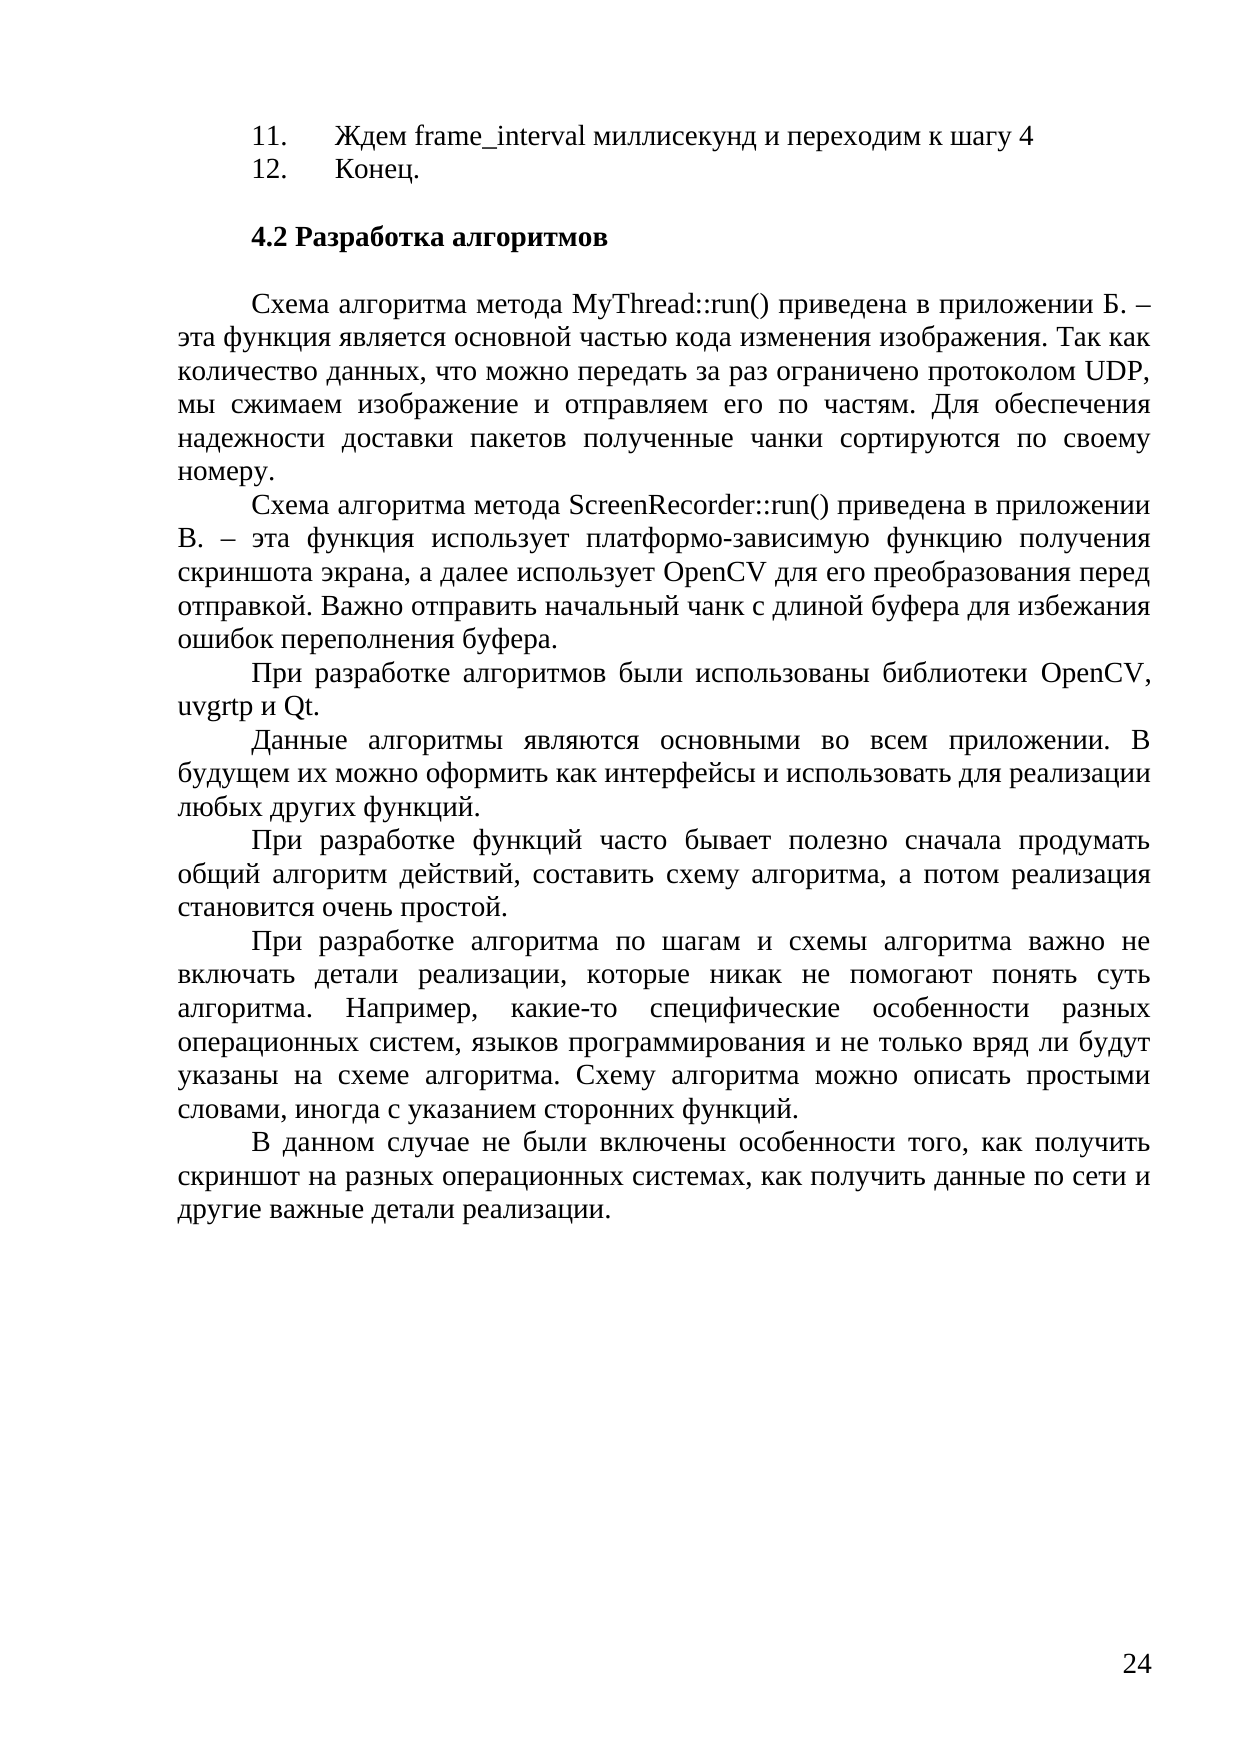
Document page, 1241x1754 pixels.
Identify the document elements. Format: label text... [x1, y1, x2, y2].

text Схема алгоритма метода ScreenRecorder::run() приведена в приложении В. – эта функция использует платформо-зависимую функцию получения скриншота экрана, а далее использует OpenCV для его преобразования перед отправкой. Важно отправить начальный чанк с длиной буфера для избежания ошибок переполнения буфера. [177, 487, 1152, 655]
text Данные алгоритмы являются основными во всем приложении. В будущем их можно оформить как интерфейсы и использовать для реализации любых других функций. [177, 722, 1152, 822]
text В данном случае не были включены особенности того, как получить скриншот на разных операционных системах, как получить данные по сети и другие важные детали реализации. [177, 1124, 1152, 1225]
text При разработке алгоритмов были использованы библиотеки OpenCV, uvgrtp и Qt. [177, 655, 1152, 722]
text 11. Ждем frame_interval миллисекунд и переходим к шагу 4 [177, 118, 1152, 152]
text При разработке алгоритма по шагам и схемы алгоритма важно не включать детали реализации, которые никак не помогают понять суть алгоритма. Например, какие-то специфические особенности разных операционных систем, языков программирования и не только вряд ли будут указаны на схеме алгоритма. Схему алгоритма можно описать простыми словами, иногда с указанием сторонних функций. [177, 923, 1152, 1124]
text 12. Конец. [177, 152, 1152, 185]
text При разработке функций часто бывает полезно сначала продумать общий алгоритм действий, составить схему алгоритма, а потом реализация становится очень простой. [177, 822, 1152, 923]
subtitle 4.2 Разработка алгоритмов [177, 219, 1152, 252]
text Схема алгоритма метода MyThread::run() приведена в приложении Б. – эта функция является основной частью кода изменения изображения. Так как количество данных, что можно передать за раз ограничено протоколом UDP, мы сжимаем изображение и отправляем его по частям. Для обеспечения надежности доставки пакетов полученные чанки сортируются по своему номеру. [177, 286, 1152, 487]
